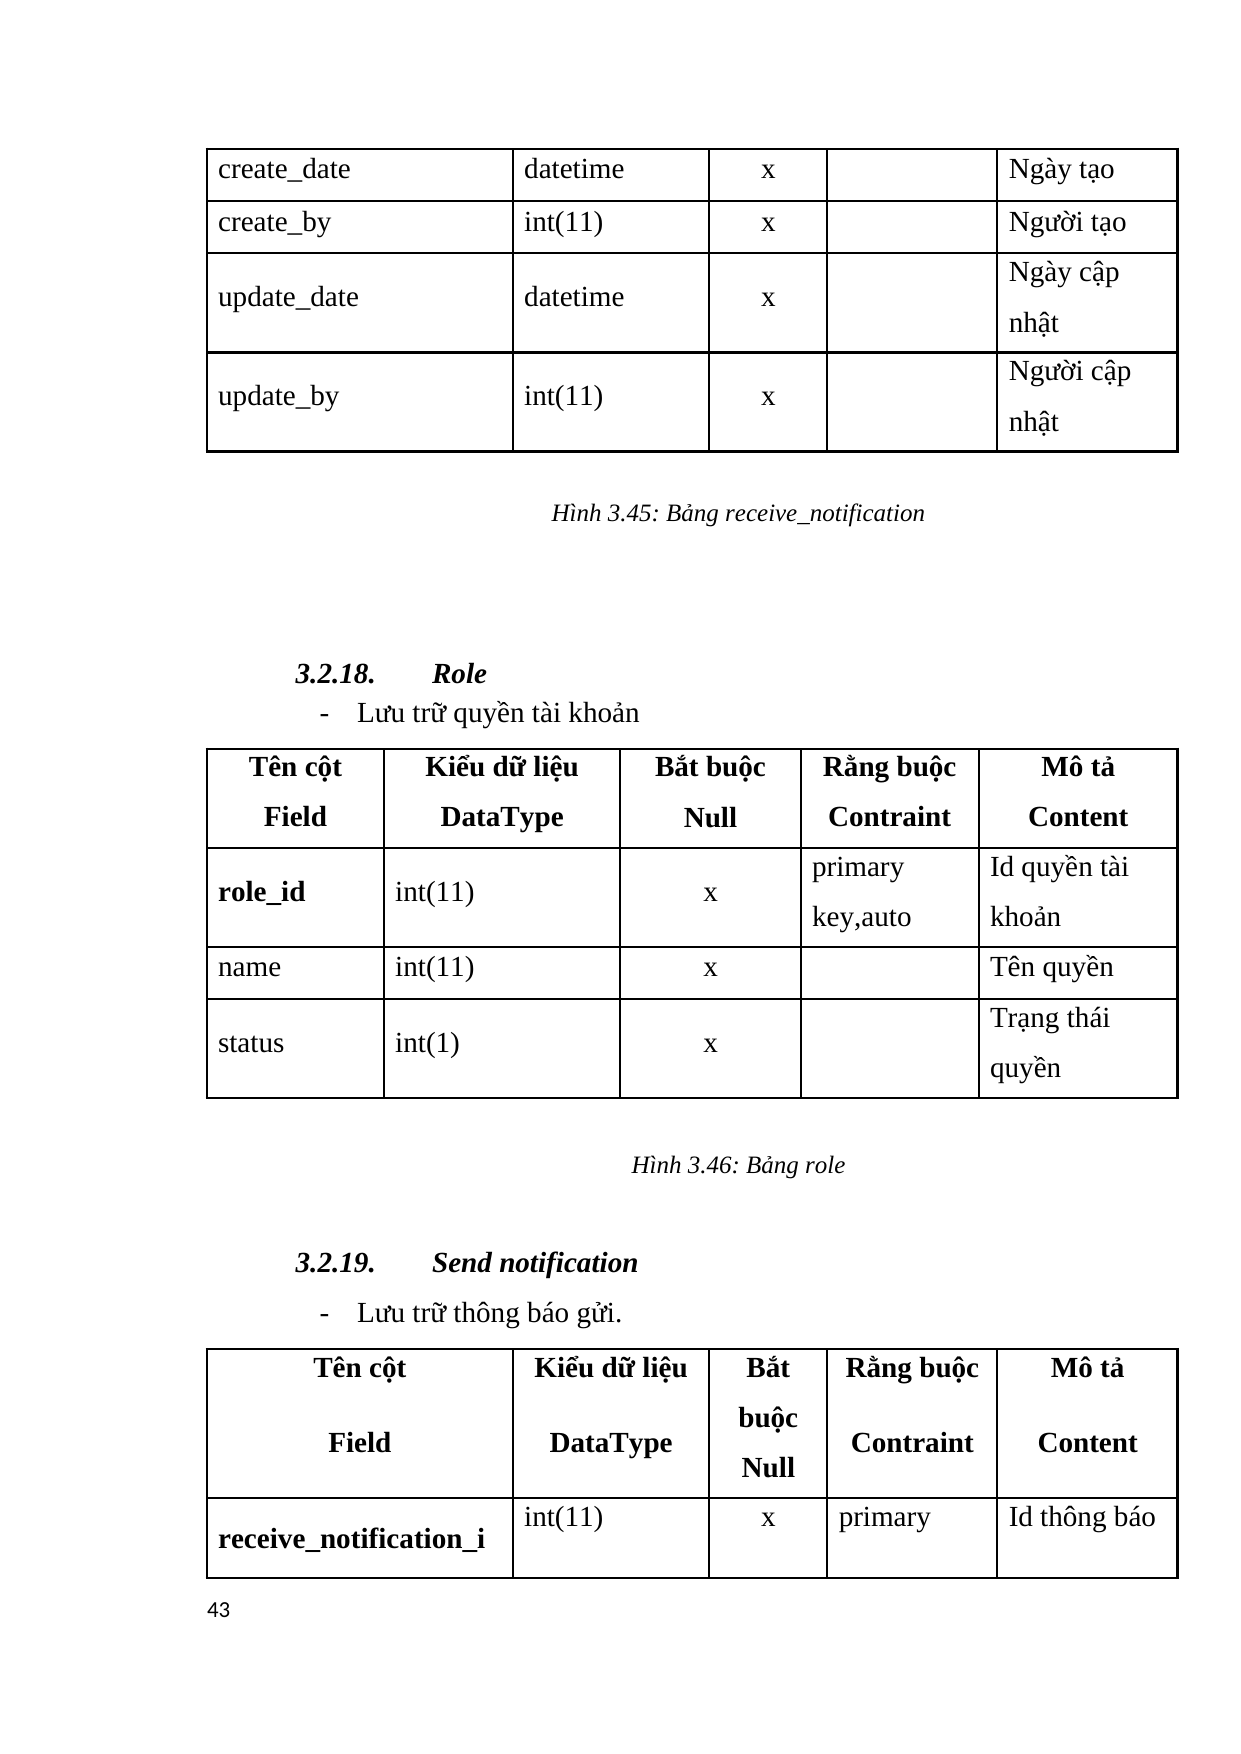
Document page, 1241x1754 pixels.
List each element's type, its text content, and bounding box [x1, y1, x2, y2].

table_cell Trạng thái quyền [980, 1000, 1176, 1097]
table_header Kiểu dữ liệu [514, 1350, 708, 1397]
table_cell Contraint [828, 1397, 996, 1497]
subtitle Role [295, 656, 1122, 690]
list Lưu trữ thông báo gửi. [319, 1295, 1122, 1329]
table_cell Field [208, 1397, 512, 1497]
table_cell Tên quyền [980, 948, 1176, 998]
table_header Rằng buộc [802, 750, 978, 796]
table_cell [828, 150, 996, 200]
table_cell int(11) [514, 1499, 708, 1577]
table_cell Người cập nhật [998, 354, 1176, 450]
table_cell Id thông báo nhận [998, 1499, 1176, 1577]
table_cell int(11) [514, 354, 708, 450]
table_cell datetime [514, 150, 708, 200]
table_cell update_date [208, 254, 512, 351]
table_header Rằng buộc [828, 1350, 996, 1397]
table_cell int(11) [514, 202, 708, 252]
table_cell x [710, 354, 826, 450]
table_cell x [710, 202, 826, 252]
table_cell primary key,auto [802, 849, 978, 946]
table_cell Content [980, 796, 1176, 847]
table_header Kiểu dữ liệu [385, 750, 619, 796]
subtitle Send notification [295, 1245, 1122, 1278]
table_cell datetime [514, 254, 708, 351]
table_header Mô tả [980, 750, 1176, 796]
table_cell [208, 1499, 512, 1577]
table_cell DataType [385, 796, 619, 847]
table_cell x [621, 948, 800, 998]
table_cell DataType [514, 1397, 708, 1497]
table_cell Ngày cập nhật [998, 254, 1176, 351]
table_cell Content [998, 1397, 1176, 1497]
table_cell int(11) [385, 948, 619, 998]
table_header Tên cột [208, 750, 383, 796]
table_cell Id quyền tài khoản [980, 849, 1176, 946]
table_cell update_by [208, 354, 512, 450]
table_cell Field [208, 796, 383, 847]
table_cell int(1) [385, 1000, 619, 1097]
table_cell [828, 202, 996, 252]
table_cell x [710, 1499, 826, 1577]
table_cell create_date [208, 150, 512, 200]
table_cell x [710, 150, 826, 200]
table_cell [828, 354, 996, 450]
table_cell Contraint [802, 796, 978, 847]
table_cell x [621, 849, 800, 946]
table_header Tên cột [208, 1350, 512, 1397]
table_cell Ngày tạo [998, 150, 1176, 200]
table_cell name [208, 948, 383, 998]
table_cell create_by [208, 202, 512, 252]
table_cell [802, 1000, 978, 1097]
table_cell role_id [208, 849, 383, 946]
table_cell [802, 948, 978, 998]
table_header Bắt buộc Null [621, 750, 800, 847]
table_cell int(11) [385, 849, 619, 946]
table_header Bắt buộc Null [710, 1350, 826, 1497]
table_cell Người tạo [998, 202, 1176, 252]
table_cell status [208, 1000, 383, 1097]
table_header Mô tả [998, 1350, 1176, 1397]
list Lưu trữ quyền tài khoản [319, 695, 1122, 728]
table_cell [828, 254, 996, 351]
table_cell primary key,auto [828, 1499, 996, 1577]
table_cell x [710, 254, 826, 351]
table_cell x [621, 1000, 800, 1097]
